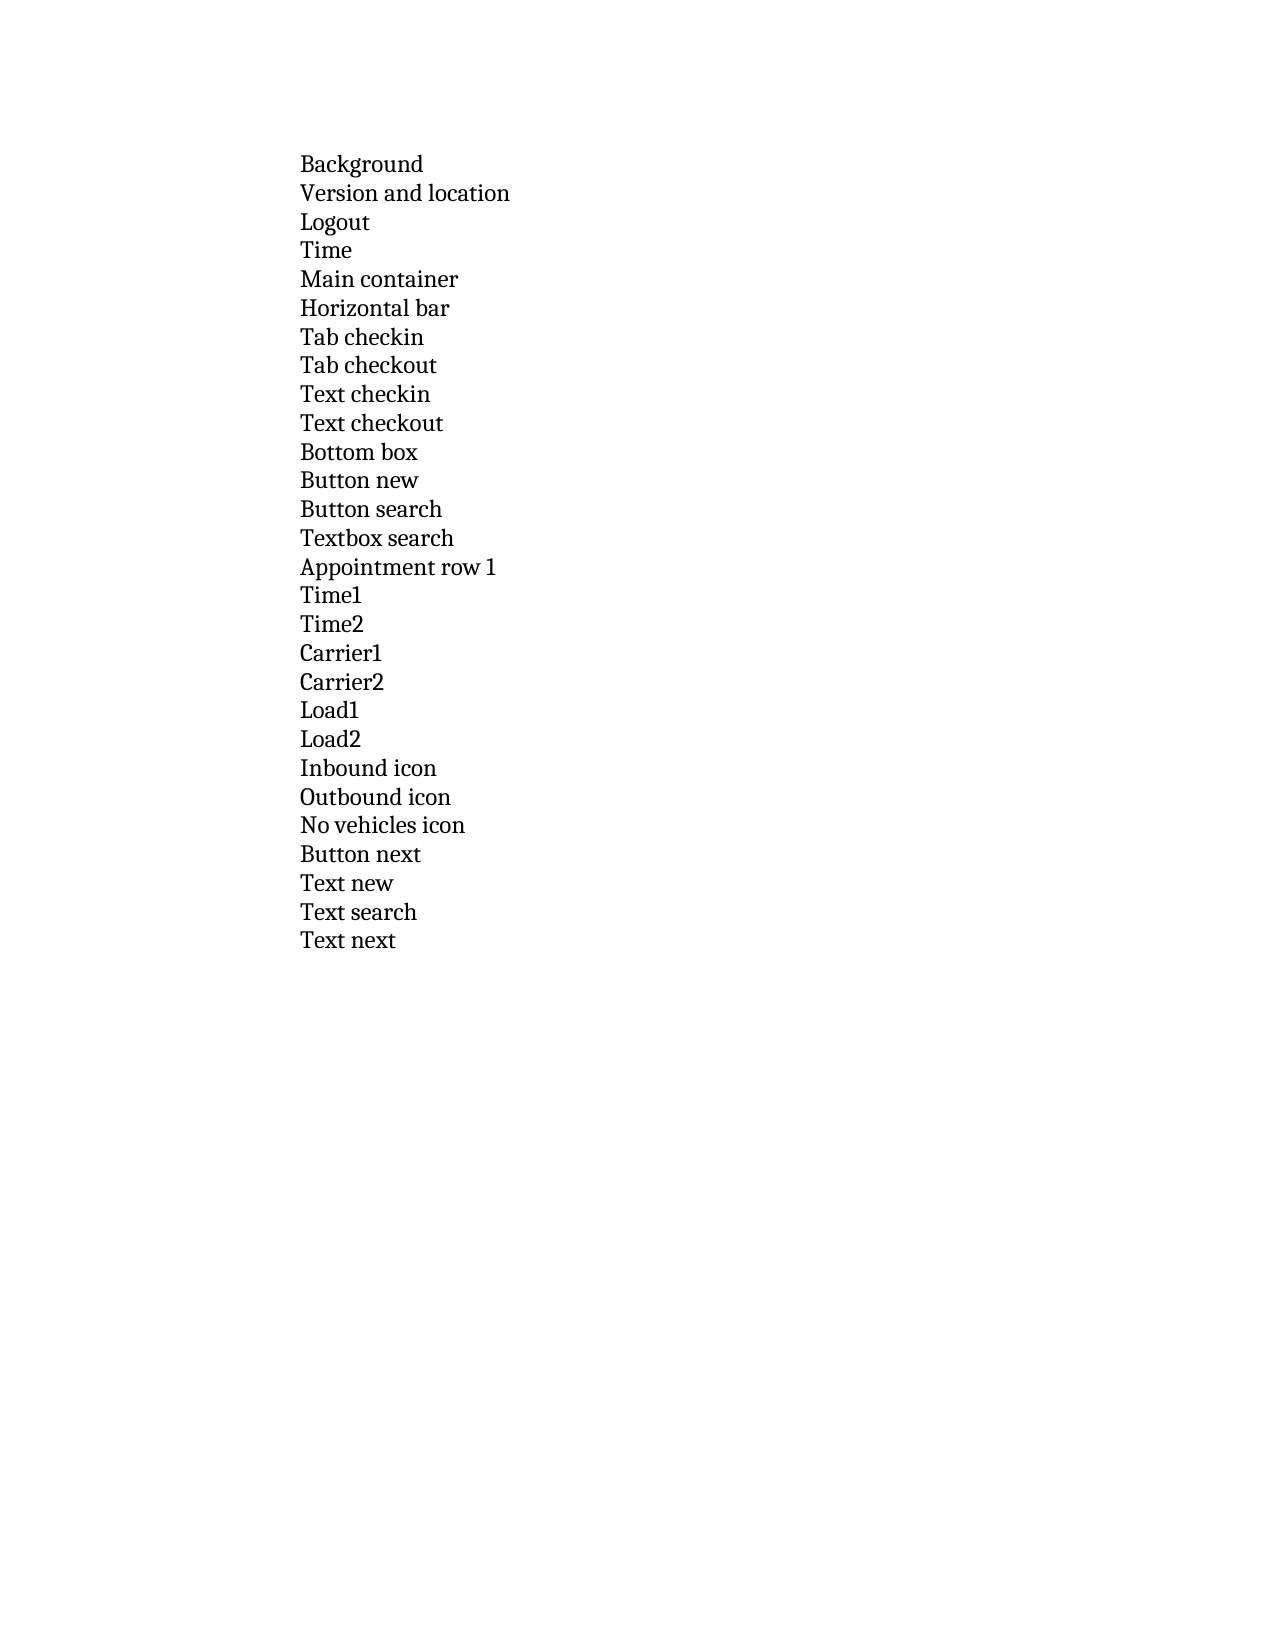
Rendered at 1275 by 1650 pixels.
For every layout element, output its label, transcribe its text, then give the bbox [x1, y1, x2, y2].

list Text new [300, 869, 1087, 897]
list Text search [300, 897, 1087, 926]
list Textbox search [300, 524, 1087, 552]
list Load2 [300, 725, 1087, 754]
list Text checkout [300, 409, 1087, 437]
list Appointment row 1 [300, 552, 1087, 581]
list Version and location [300, 179, 1087, 207]
list Time1 [300, 581, 1087, 610]
list Button next [300, 840, 1087, 869]
list Load1 [300, 696, 1087, 725]
list Text checkin [300, 380, 1087, 409]
list Main container [300, 265, 1087, 294]
list Text next [300, 926, 1087, 955]
list Carrier2 [300, 667, 1087, 696]
list Carrier1 [300, 639, 1087, 667]
list Time [300, 236, 1087, 265]
list Outbound icon [300, 782, 1087, 811]
list Bottom box [300, 437, 1087, 466]
list Time2 [300, 610, 1087, 639]
list No vehicles icon [300, 811, 1087, 840]
list Button search [300, 495, 1087, 524]
list Tab checkin [300, 322, 1087, 351]
list Inbound icon [300, 754, 1087, 782]
list Tab checkout [300, 351, 1087, 380]
list Logout [300, 207, 1087, 236]
list Horizontal bar [300, 294, 1087, 322]
list Button new [300, 466, 1087, 495]
list Background [300, 150, 1087, 179]
